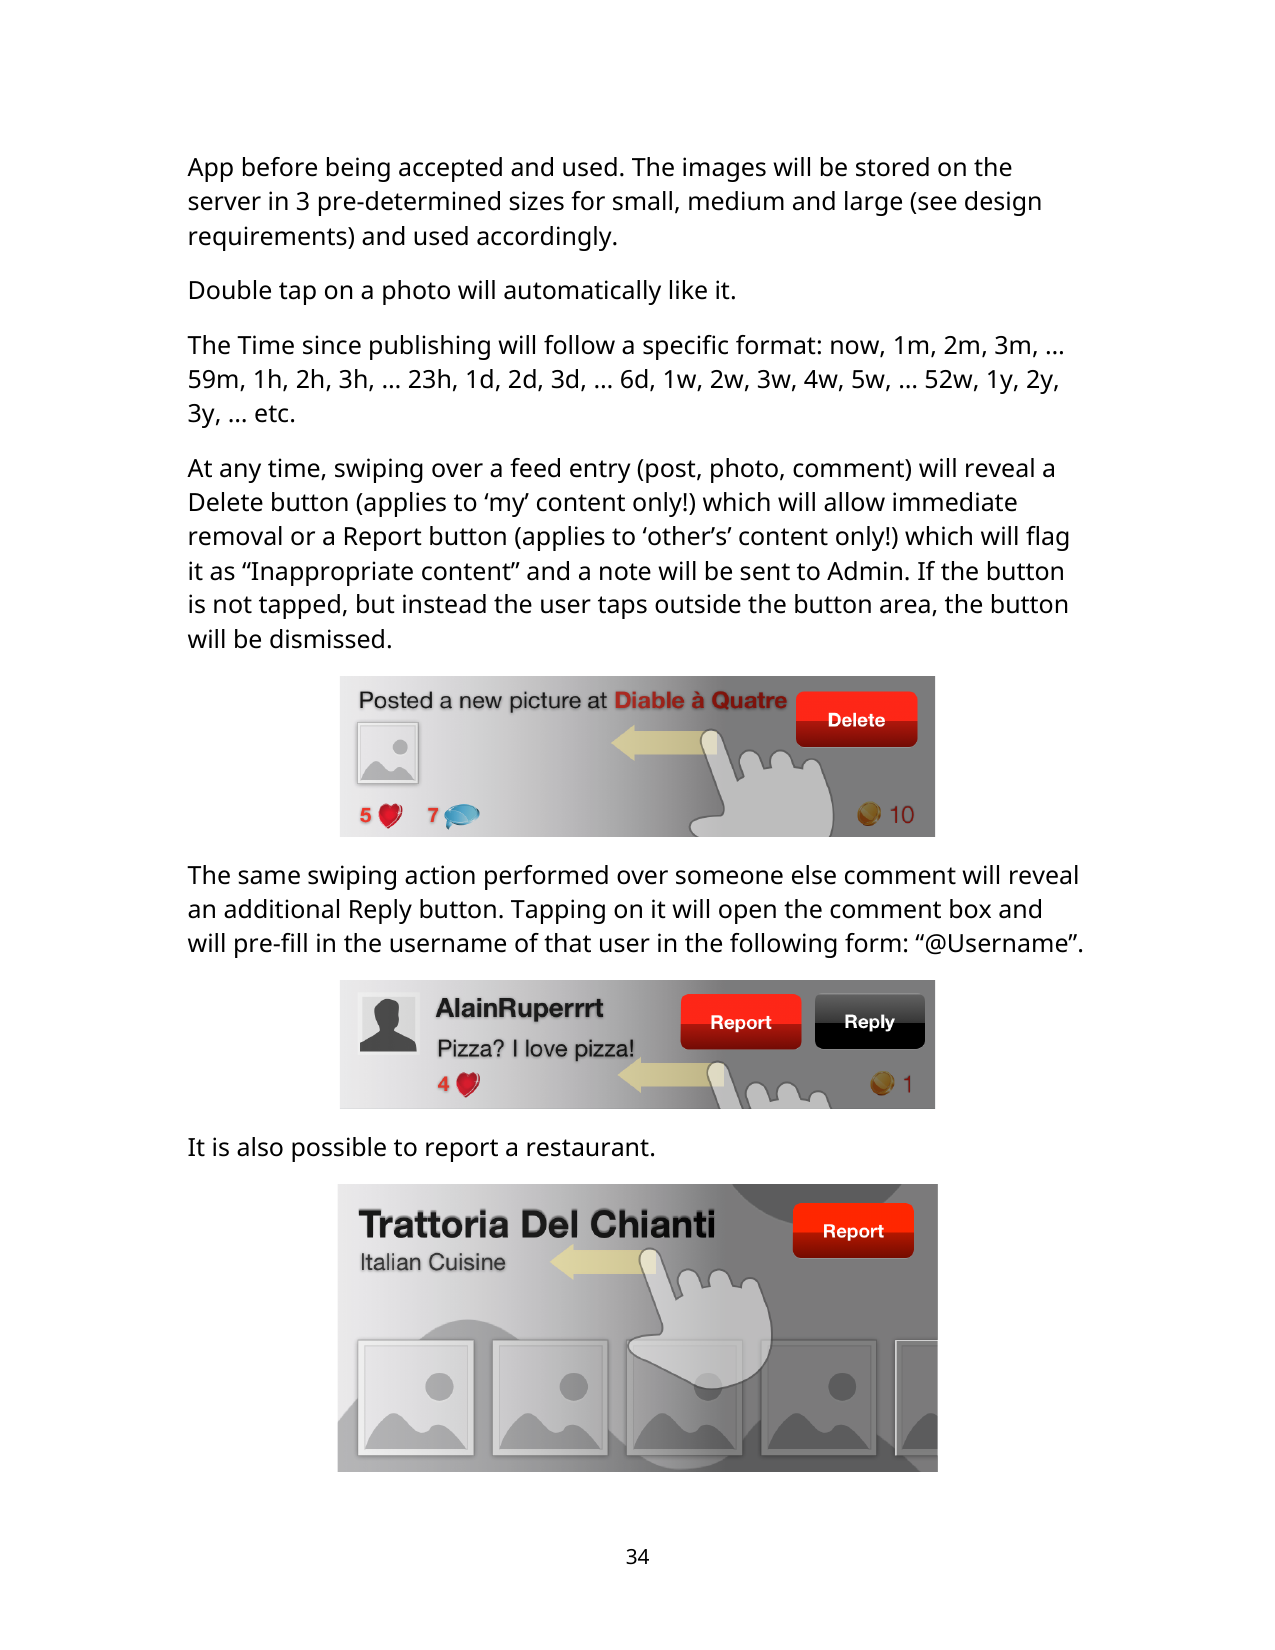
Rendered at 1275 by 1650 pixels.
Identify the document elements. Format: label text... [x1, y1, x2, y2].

text It is also possible to report a restaurant. [187, 1129, 1087, 1164]
text At any time, swiping over a feed entry (post, photo, comment) will reveal a Delete button (applies to ‘my’ content only!) which will allow immediate removal or a Report button (applies to ‘other’s’ content only!) which will flag it as “Inappropriate content” and a note will be sent to Admin. If the button is not tapped, but instead the user taps outside the button area, the button will be dismissed. [187, 451, 1087, 655]
picture [339, 980, 936, 1109]
picture [339, 676, 936, 837]
text The same swiping action performed over someone else comment will reveal an additional Reply button. Tapping on it will open the comment box and will pre-fill in the username of that user in the following form: “@Username”. [187, 858, 1087, 960]
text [187, 150, 1087, 252]
text Double tap on a photo will automatically like it. [187, 273, 1087, 307]
text The Time since publishing will follow a specific format: now, 1m, 2m, 3m, … 59m, 1h, 2h, 3h, … 23h, 1d, 2d, 3d, … 6d, 1w, 2w, 3w, 4w, 5w, … 52w, 1y, 2y, 3y, … etc. [187, 328, 1087, 430]
picture [337, 1184, 938, 1472]
